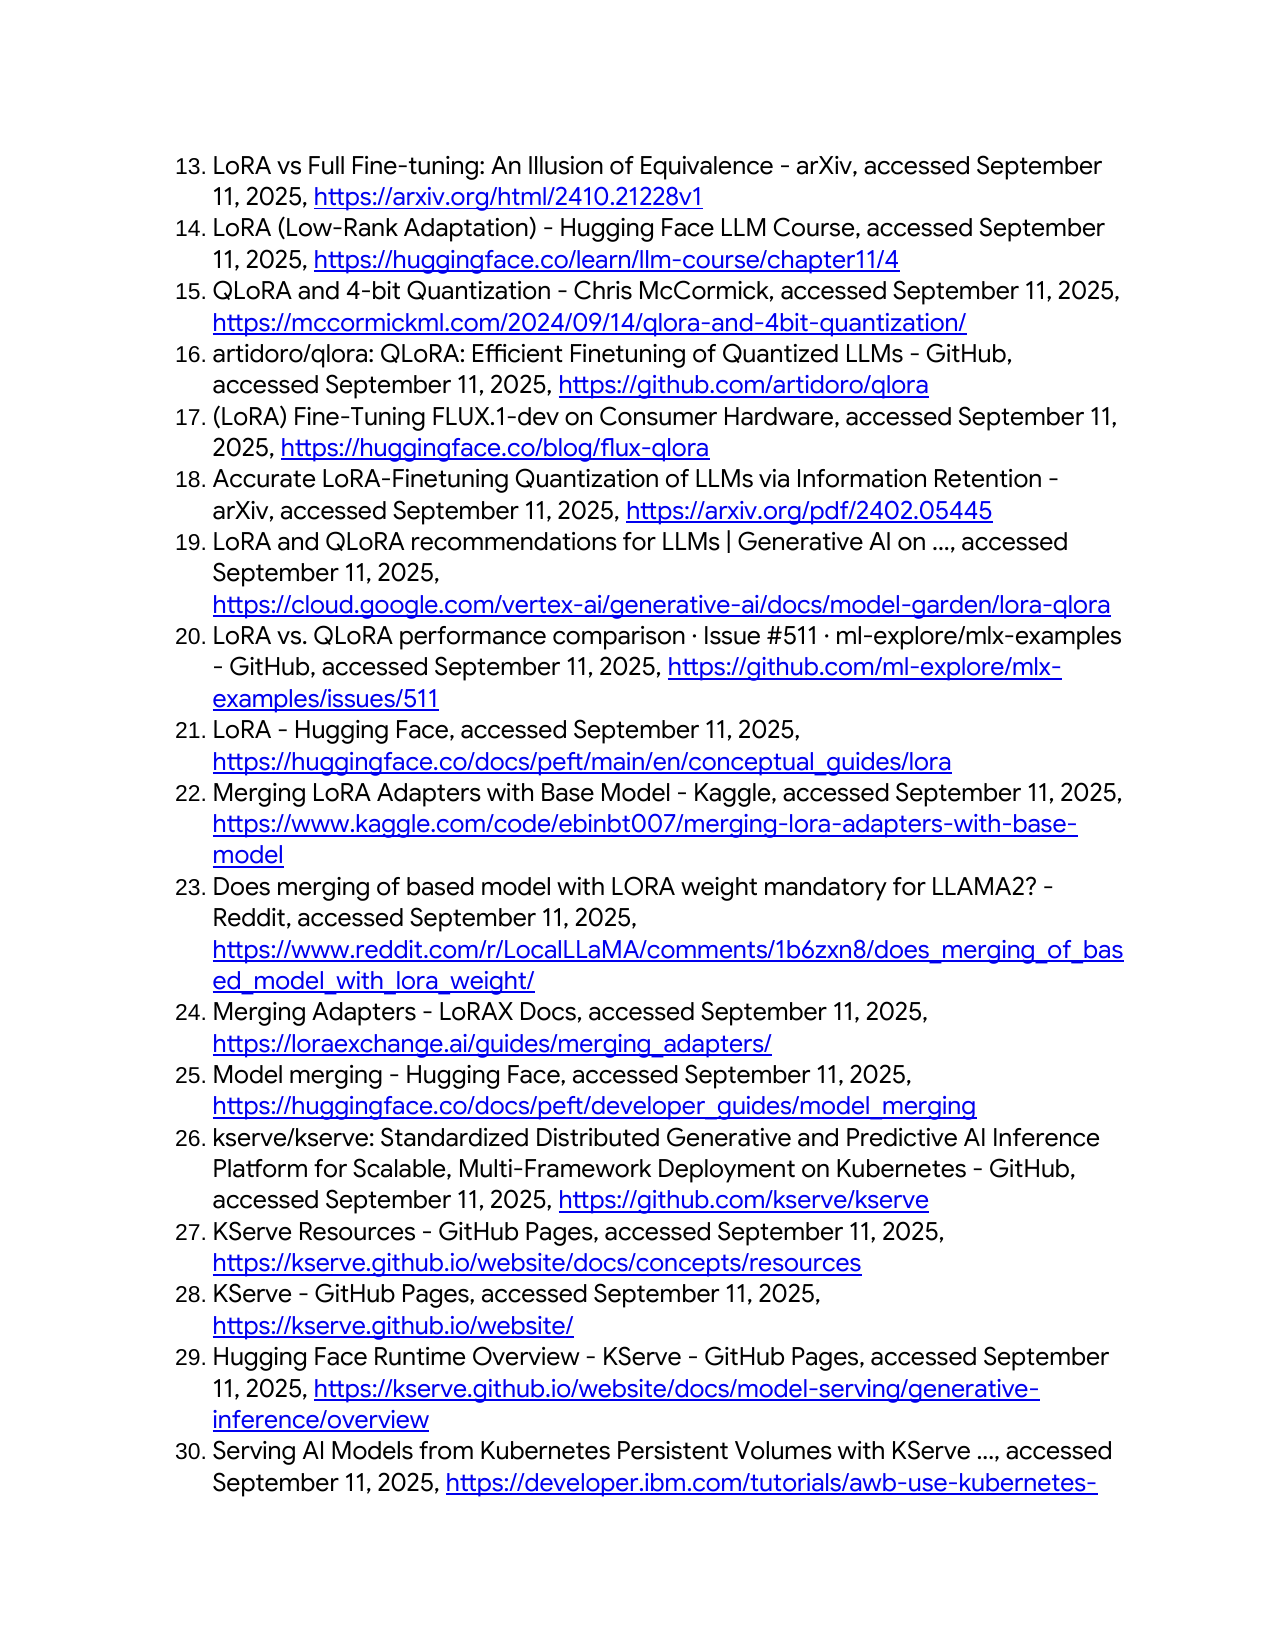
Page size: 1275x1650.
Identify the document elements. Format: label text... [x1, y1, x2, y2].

list Merging Adapters - LoRAX Docs, accessed September 11, 2025, https://loraexchange.ai/guides/merging_adapters/ [175, 997, 1125, 1059]
list Hugging Face Runtime Overview - KServe - GitHub Pages, accessed September 11, 2025, https://kserve.github.io/website/docs/model-serving/generative-inference/overview [175, 1341, 1125, 1436]
list Merging LoRA Adapters with Base Model - Kaggle, accessed September 11, 2025, https://www.kaggle.com/code/ebinbt007/merging-lora-adapters-with-base-model [175, 777, 1125, 871]
list LoRA - Hugging Face, accessed September 11, 2025, https://huggingface.co/docs/peft/main/en/conceptual_guides/lora [175, 714, 1125, 777]
list LoRA vs. QLoRA performance comparison · Issue #511 · ml-explore/mlx-examples - GitHub, accessed September 11, 2025, https://github.com/ml-explore/mlx-examples/issues/511 [175, 620, 1125, 714]
list LoRA vs Full Fine-tuning: An Illusion of Equivalence - arXiv, accessed September 11, 2025, https://arxiv.org/html/2410.21228v1 [175, 150, 1125, 213]
list LoRA and QLoRA recommendations for LLMs | Generative AI on ..., accessed September 11, 2025, https://cloud.google.com/vertex-ai/generative-ai/docs/model-garden/lora-qlora [175, 526, 1125, 620]
list Model merging - Hugging Face, accessed September 11, 2025, https://huggingface.co/docs/peft/developer_guides/model_merging [175, 1059, 1125, 1122]
list QLoRA and 4-bit Quantization - Chris McCormick, accessed September 11, 2025, https://mccormickml.com/2024/09/14/qlora-and-4bit-quantization/ [175, 275, 1125, 338]
list kserve/kserve: Standardized Distributed Generative and Predictive AI Inference Platform for Scalable, Multi-Framework Deployment on Kubernetes - GitHub, accessed September 11, 2025, https://github.com/kserve/kserve [175, 1122, 1125, 1216]
list KServe - GitHub Pages, accessed September 11, 2025, https://kserve.github.io/website/ [175, 1279, 1125, 1341]
list LoRA (Low-Rank Adaptation) - Hugging Face LLM Course, accessed September 11, 2025, https://huggingface.co/learn/llm-course/chapter11/4 [175, 213, 1125, 275]
list KServe Resources - GitHub Pages, accessed September 11, 2025, https://kserve.github.io/website/docs/concepts/resources [175, 1216, 1125, 1279]
list Does merging of based model with LORA weight mandatory for LLAMA2? - Reddit, accessed September 11, 2025, https://www.reddit.com/r/LocalLLaMA/comments/1b6zxn8/does_merging_of_based_model_with_lora_weight/ [175, 871, 1125, 997]
list artidoro/qlora: QLoRA: Efficient Finetuning of Quantized LLMs - GitHub, accessed September 11, 2025, https://github.com/artidoro/qlora [175, 338, 1125, 401]
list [175, 1436, 1125, 1498]
list Accurate LoRA-Finetuning Quantization of LLMs via Information Retention - arXiv, accessed September 11, 2025, https://arxiv.org/pdf/2402.05445 [175, 463, 1125, 526]
list (LoRA) Fine-Tuning FLUX.1-dev on Consumer Hardware, accessed September 11, 2025, https://huggingface.co/blog/flux-qlora [175, 401, 1125, 463]
